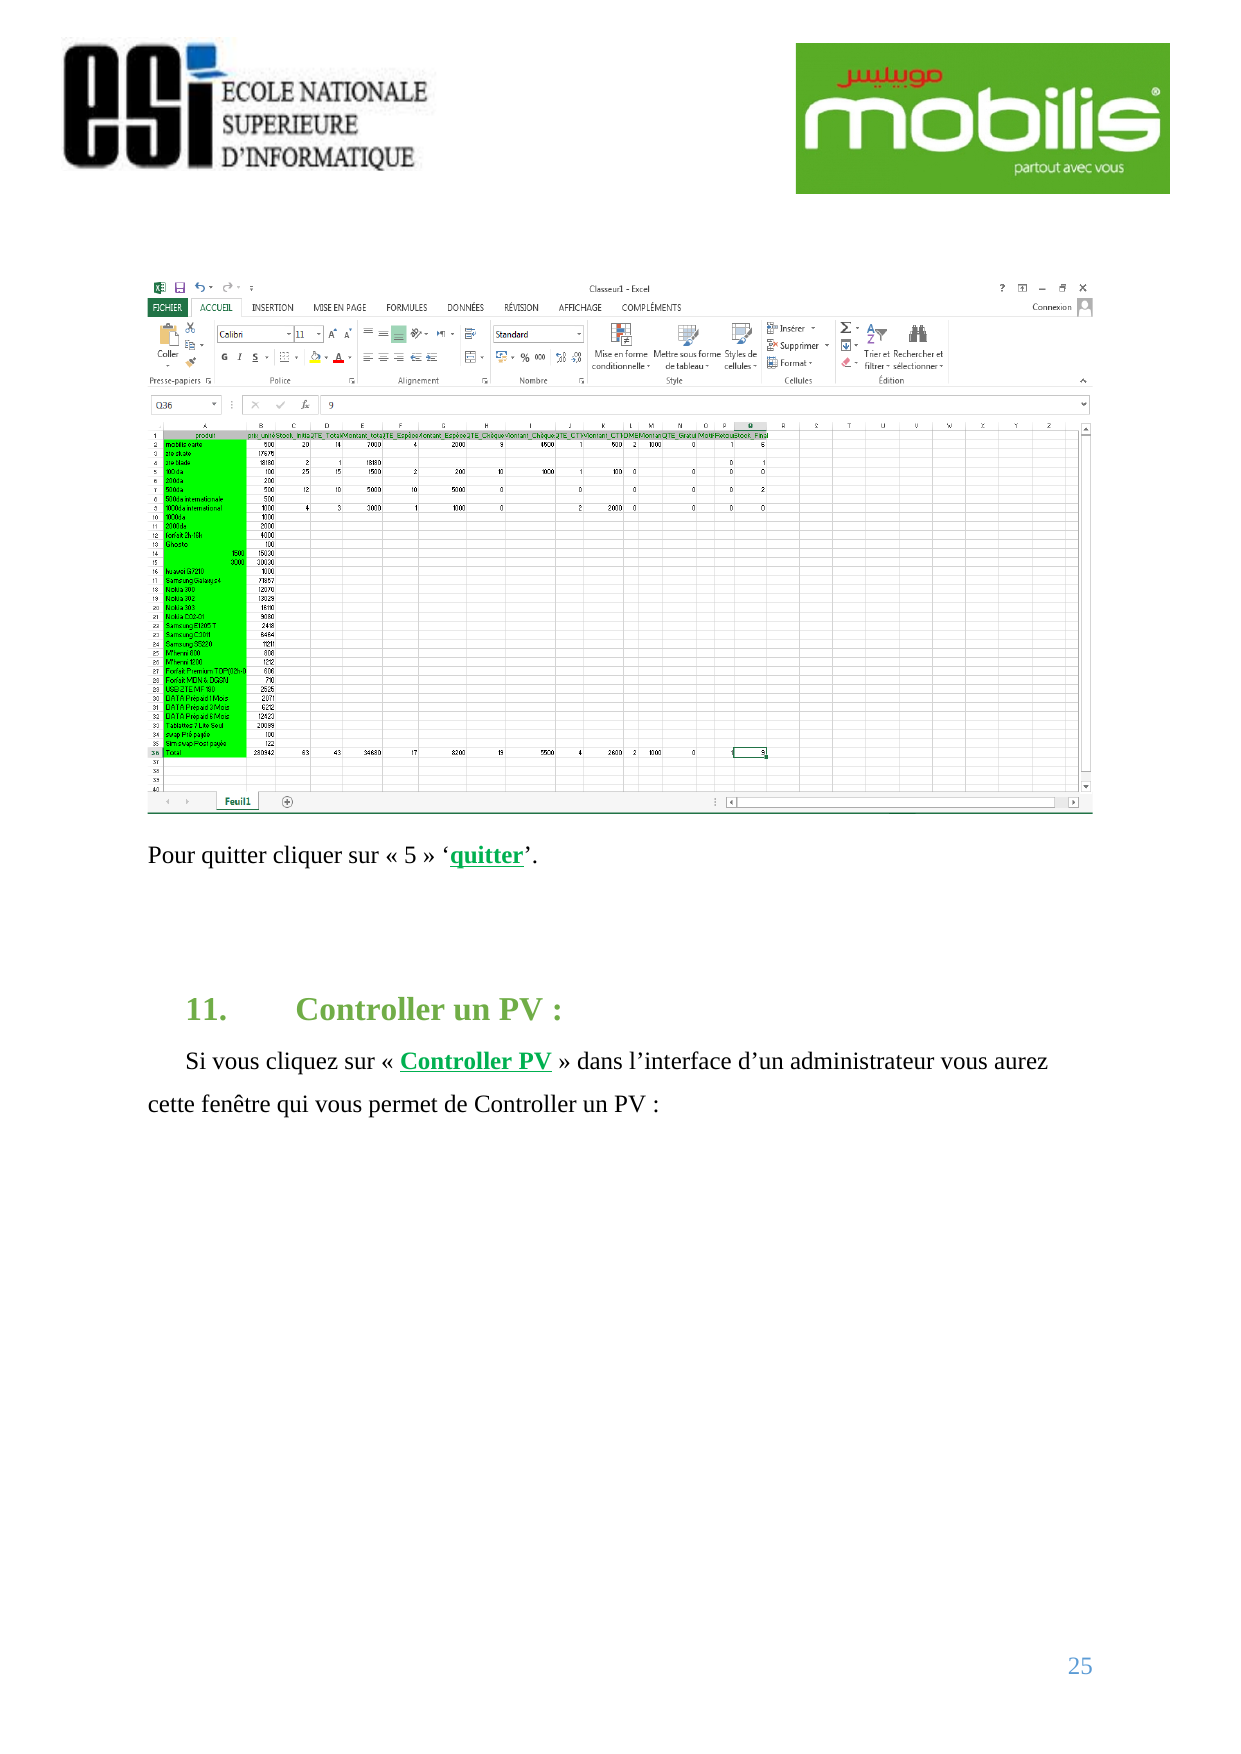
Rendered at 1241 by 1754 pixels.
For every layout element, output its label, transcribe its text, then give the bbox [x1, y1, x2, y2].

text Pour quitter cliquer sur « 5 » ‘quitter’. [148, 841, 1093, 869]
subtitle Controller un PV : [185, 989, 1093, 1028]
picture [147, 280, 1093, 814]
picture [61, 37, 438, 171]
text Si vous cliquez sur « Controller PV » dans l’interface d’un administrateur vous aurez cette fenêtre qui vous permet de Controller un PV : [148, 1046, 1093, 1118]
picture [795, 43, 1170, 194]
